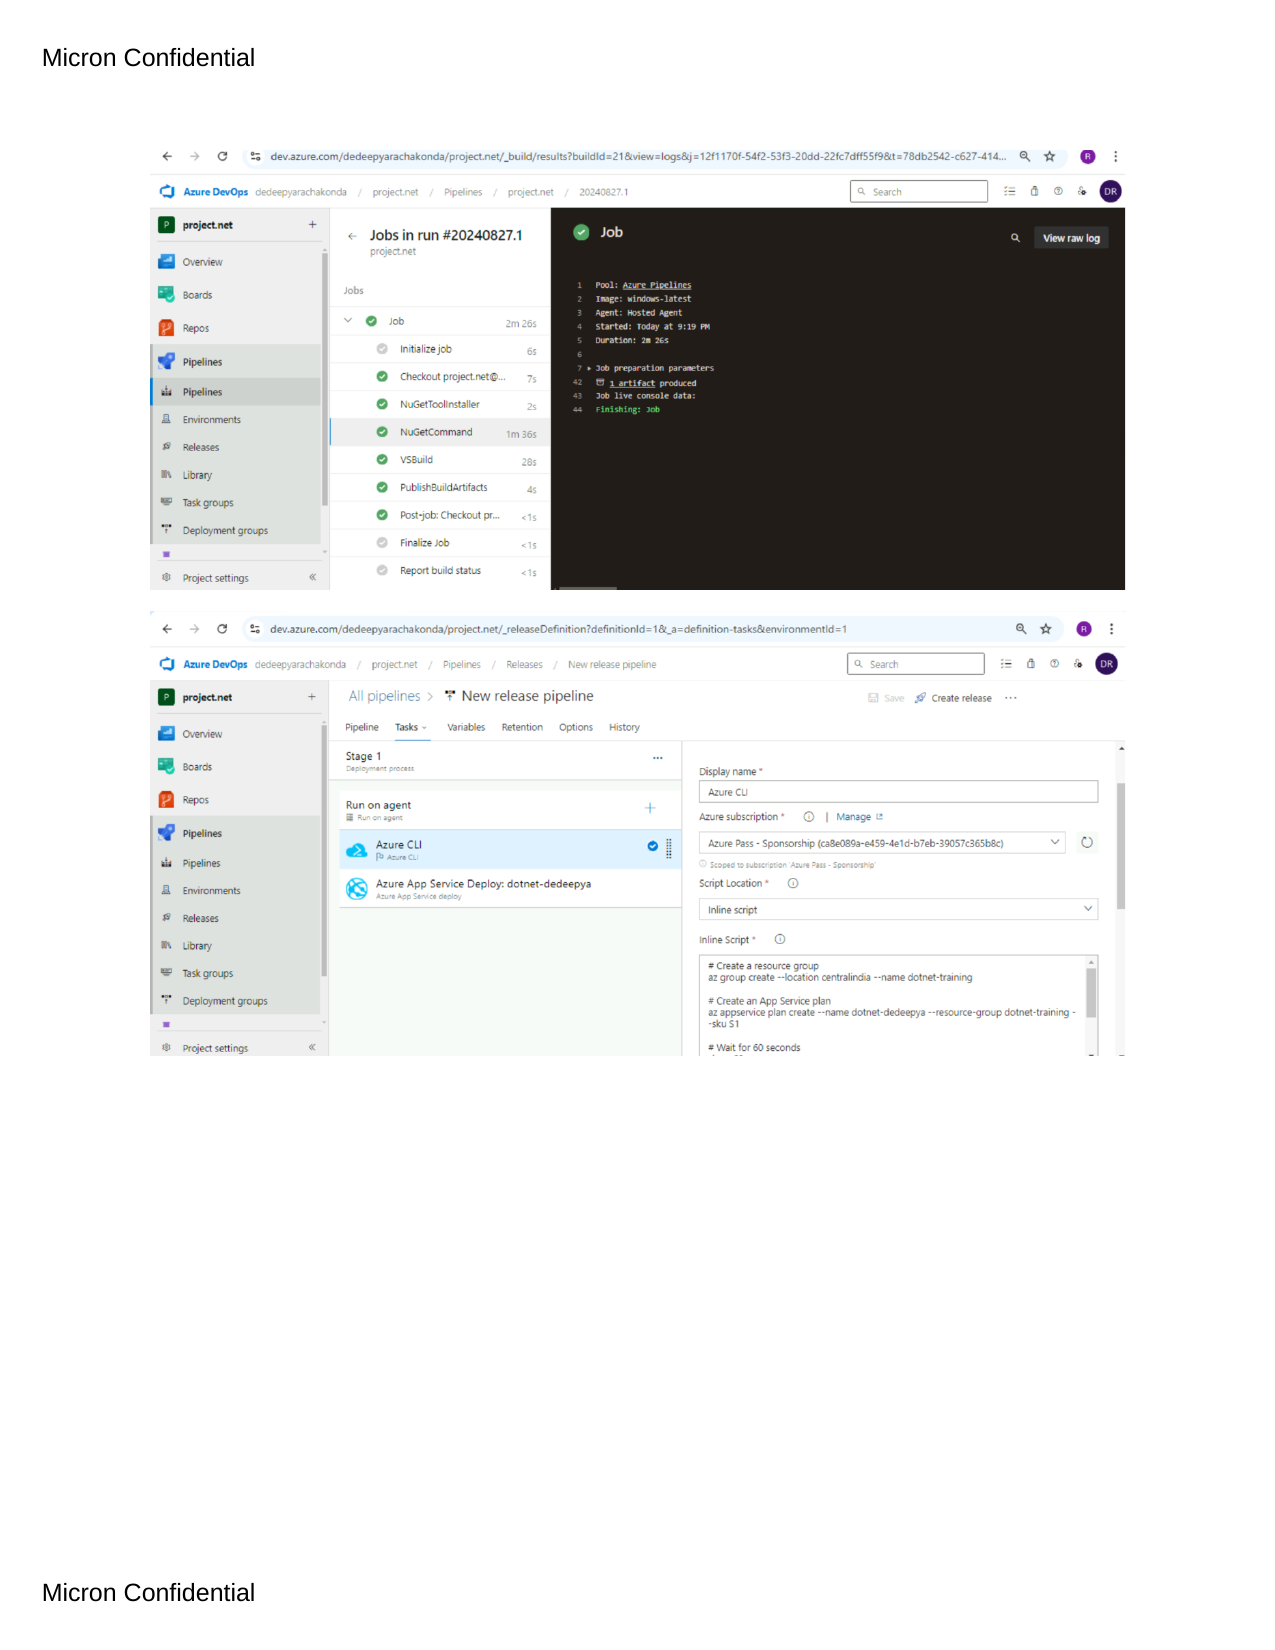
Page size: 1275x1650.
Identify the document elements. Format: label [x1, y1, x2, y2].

picture [150, 150, 1125, 590]
picture [150, 611, 1125, 1056]
